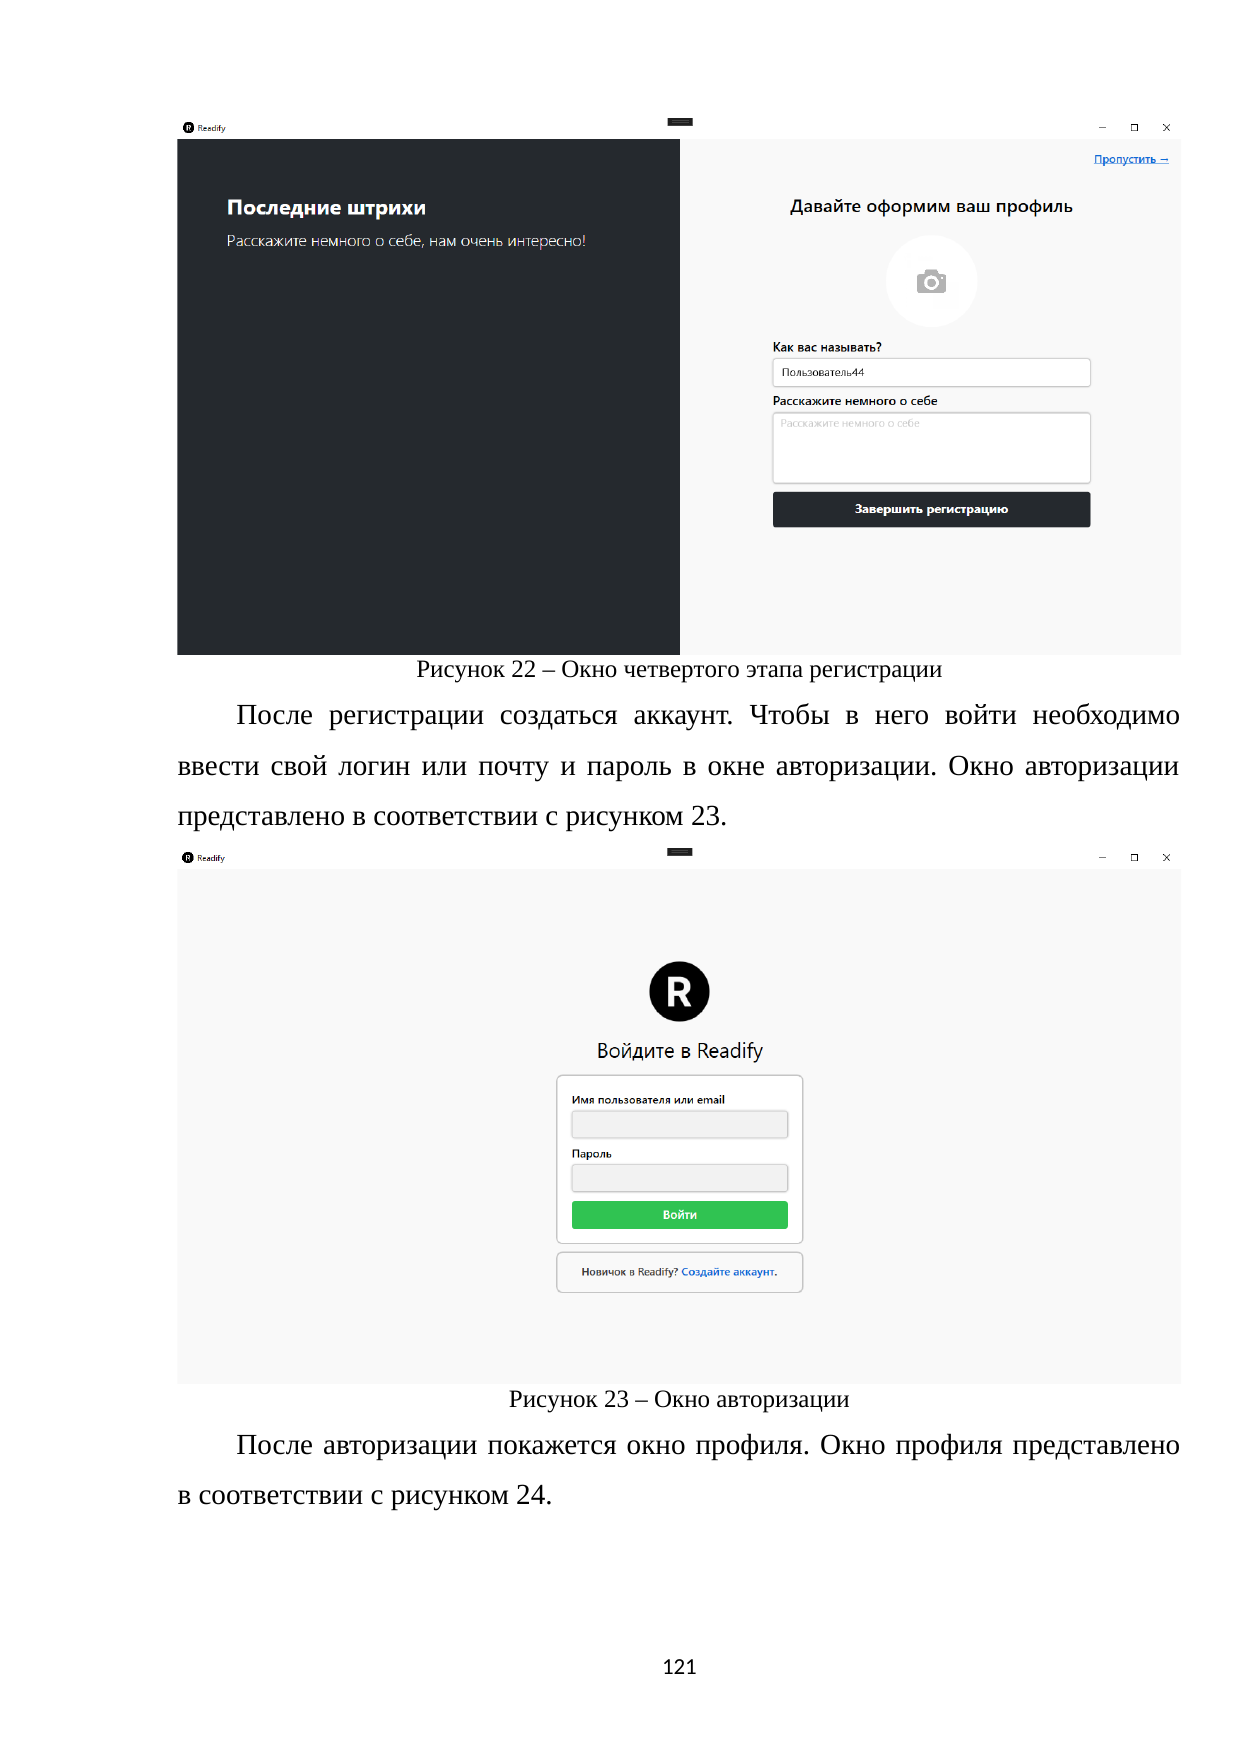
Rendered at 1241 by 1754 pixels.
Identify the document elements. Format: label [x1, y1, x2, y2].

picture [177, 118, 1182, 655]
picture [177, 848, 1182, 1384]
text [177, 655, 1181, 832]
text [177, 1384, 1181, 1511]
